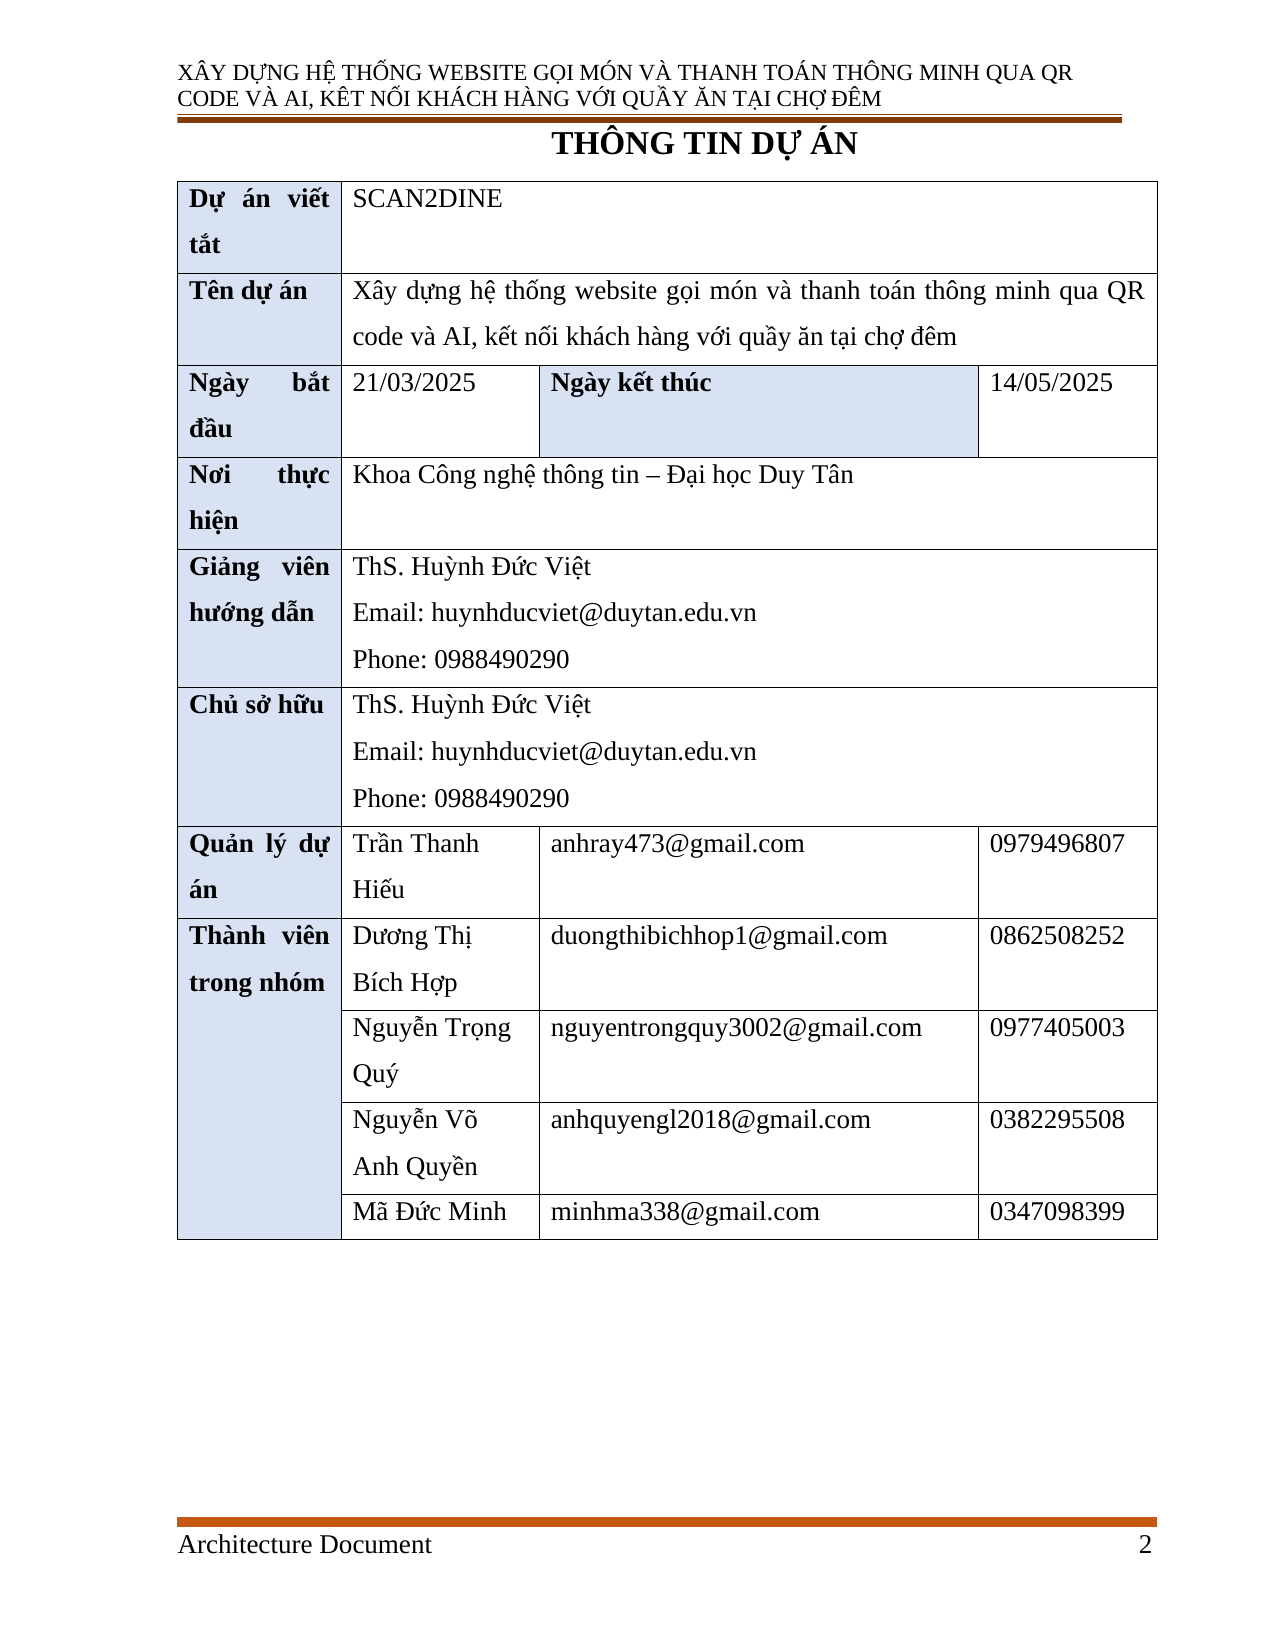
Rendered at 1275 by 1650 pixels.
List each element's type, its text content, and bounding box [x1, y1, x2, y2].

table_cell 0979496807 [979, 827, 1157, 918]
text THÔNG TIN DỰ ÁN [177, 123, 1157, 162]
table_cell 0347098399 [979, 1195, 1157, 1239]
table_cell Tên dự án [178, 274, 341, 365]
table_cell Ngày kết thúc [540, 366, 978, 457]
table_cell Quản lý dự án [178, 827, 341, 918]
table_cell Khoa Công nghệ thông tin – Đại học Duy Tân [342, 458, 1157, 549]
table_cell duongthibichhop1@gmail.com [540, 919, 978, 1010]
table_cell Chủ sở hữu [178, 688, 341, 826]
table_cell Ngày bắt đầu [178, 366, 341, 457]
table_header SCAN2DINE [342, 182, 1157, 273]
table_cell Xây dựng hệ thống website gọi món và thanh toán thông minh qua QR code và AI, kết nối khách hàng với quầy ăn tại chợ đêm [342, 274, 1157, 365]
table_cell 14/05/2025 [979, 366, 1157, 457]
table_cell 21/03/2025 [342, 366, 539, 457]
table_header Dự án viết tắt [178, 182, 341, 273]
table_cell 0862508252 [979, 919, 1157, 1010]
table_cell anhquyengl2018@gmail.com [540, 1103, 978, 1194]
table_cell anhray473@gmail.com [540, 827, 978, 918]
table_cell Thành viên trong nhóm [178, 919, 341, 1239]
table_cell minhma338@gmail.com [540, 1195, 978, 1239]
table_cell Nơi thực hiện [178, 458, 341, 549]
table_cell Trần Thanh Hiếu [342, 827, 539, 918]
table_cell Nguyễn Võ Anh Quyền [342, 1103, 539, 1194]
table_cell ThS. Huỳnh Đức Việt Email: huynhducviet@duytan.edu.vn Phone: 0988490290 [342, 688, 1157, 826]
table_cell ThS. Huỳnh Đức Việt Email: huynhducviet@duytan.edu.vn Phone: 0988490290 [342, 550, 1157, 687]
table_cell Nguyễn Trọng Quý [342, 1011, 539, 1102]
table_cell nguyentrongquy3002@gmail.com [540, 1011, 978, 1102]
table_cell 0382295508 [979, 1103, 1157, 1194]
table_cell Giảng viên hướng dẫn [178, 550, 341, 687]
table_cell Mã Đức Minh [342, 1195, 539, 1239]
table_cell 0977405003 [979, 1011, 1157, 1102]
table_cell Dương Thị Bích Hợp [342, 919, 539, 1010]
